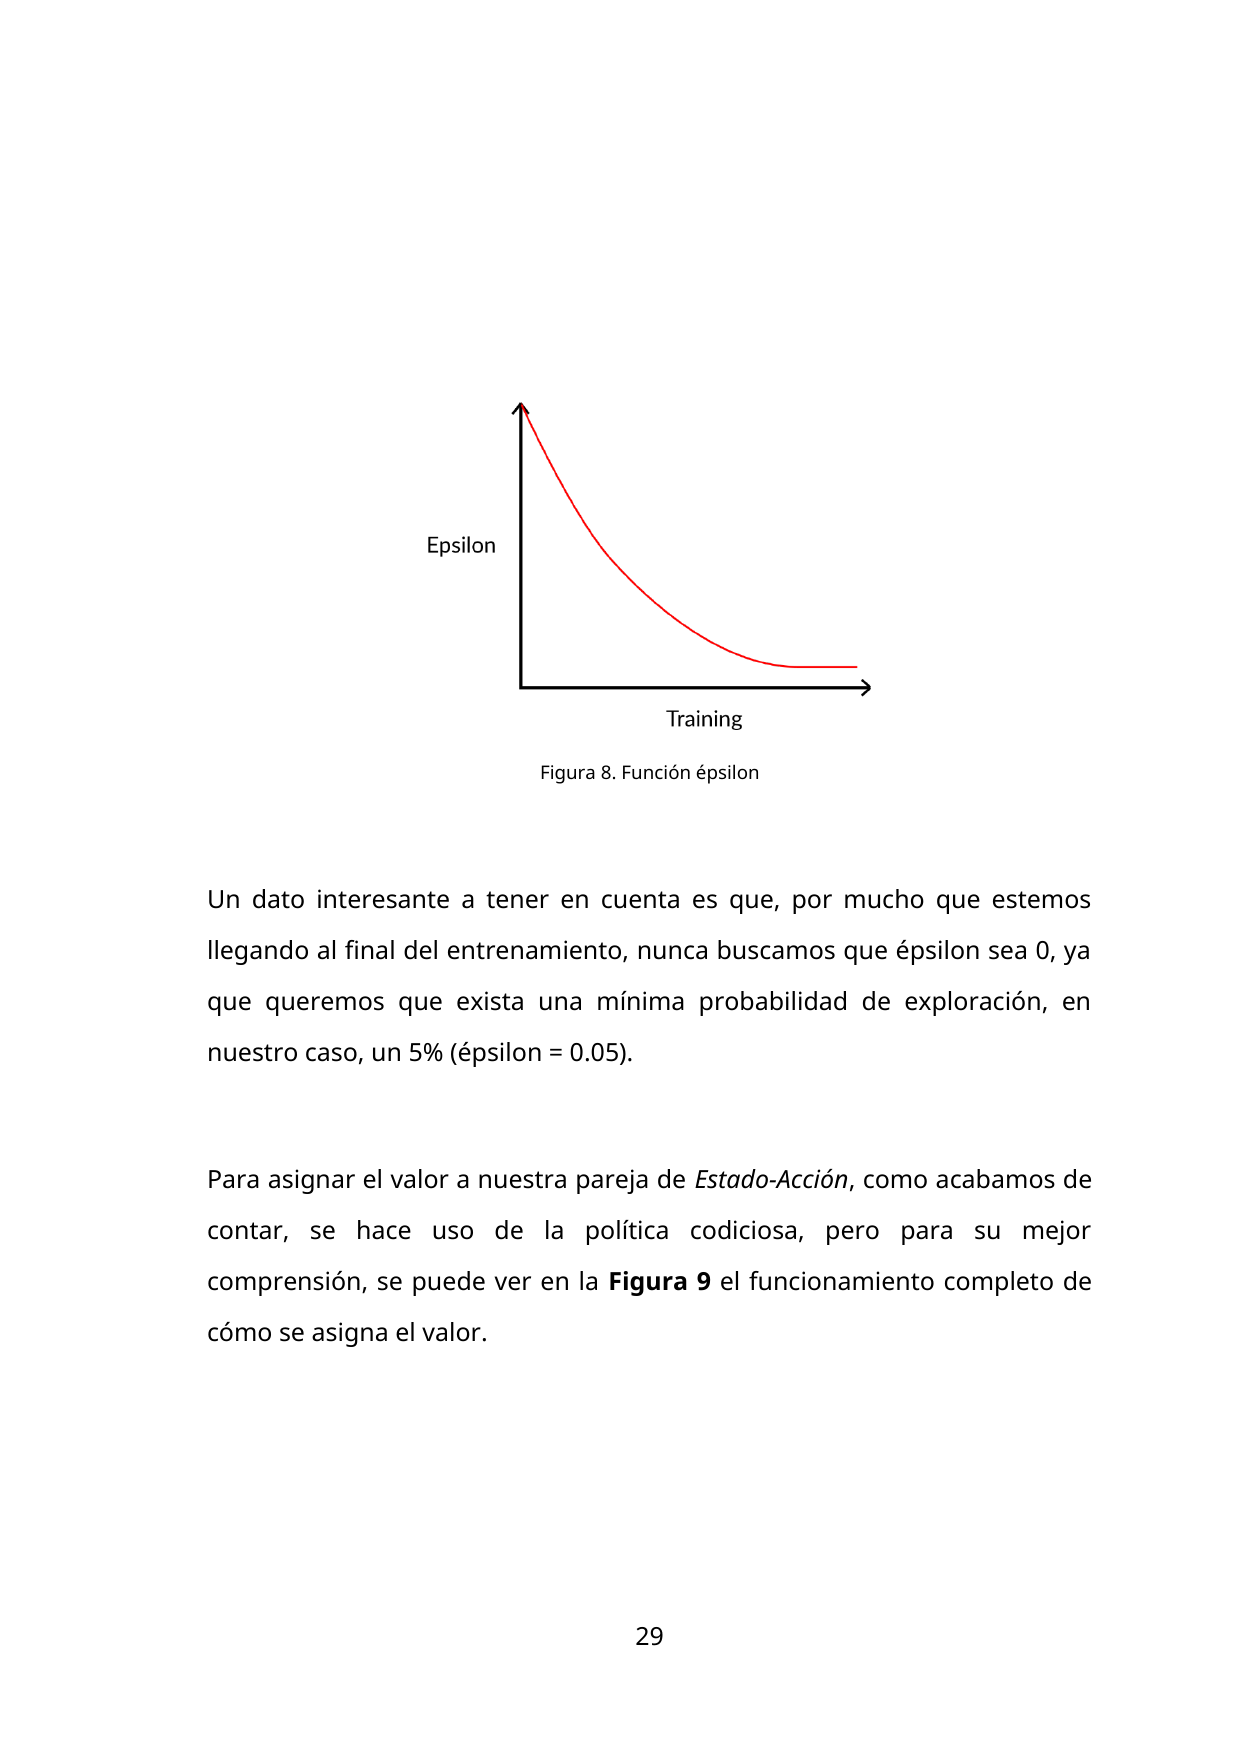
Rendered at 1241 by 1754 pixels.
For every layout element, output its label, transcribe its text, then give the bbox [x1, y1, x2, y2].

text Para asignar el valor a nuestra pareja de Estado-Acción, como acabamos de contar, se hace uso de la política codiciosa, pero para su mejor comprensión, se puede ver en la Figura 9 el funcionamiento completo de cómo se asigna el valor. [207, 1162, 1092, 1349]
picture [428, 402, 871, 730]
text Figura 8. Función épsilon [207, 759, 1092, 785]
text Un dato interesante a tener en cuenta es que, por mucho que estemos llegando al final del entrenamiento, nunca buscamos que épsilon sea 0, ya que queremos que exista una mínima probabilidad de exploración, en nuestro caso, un 5% (épsilon = 0.05). [207, 882, 1092, 1069]
